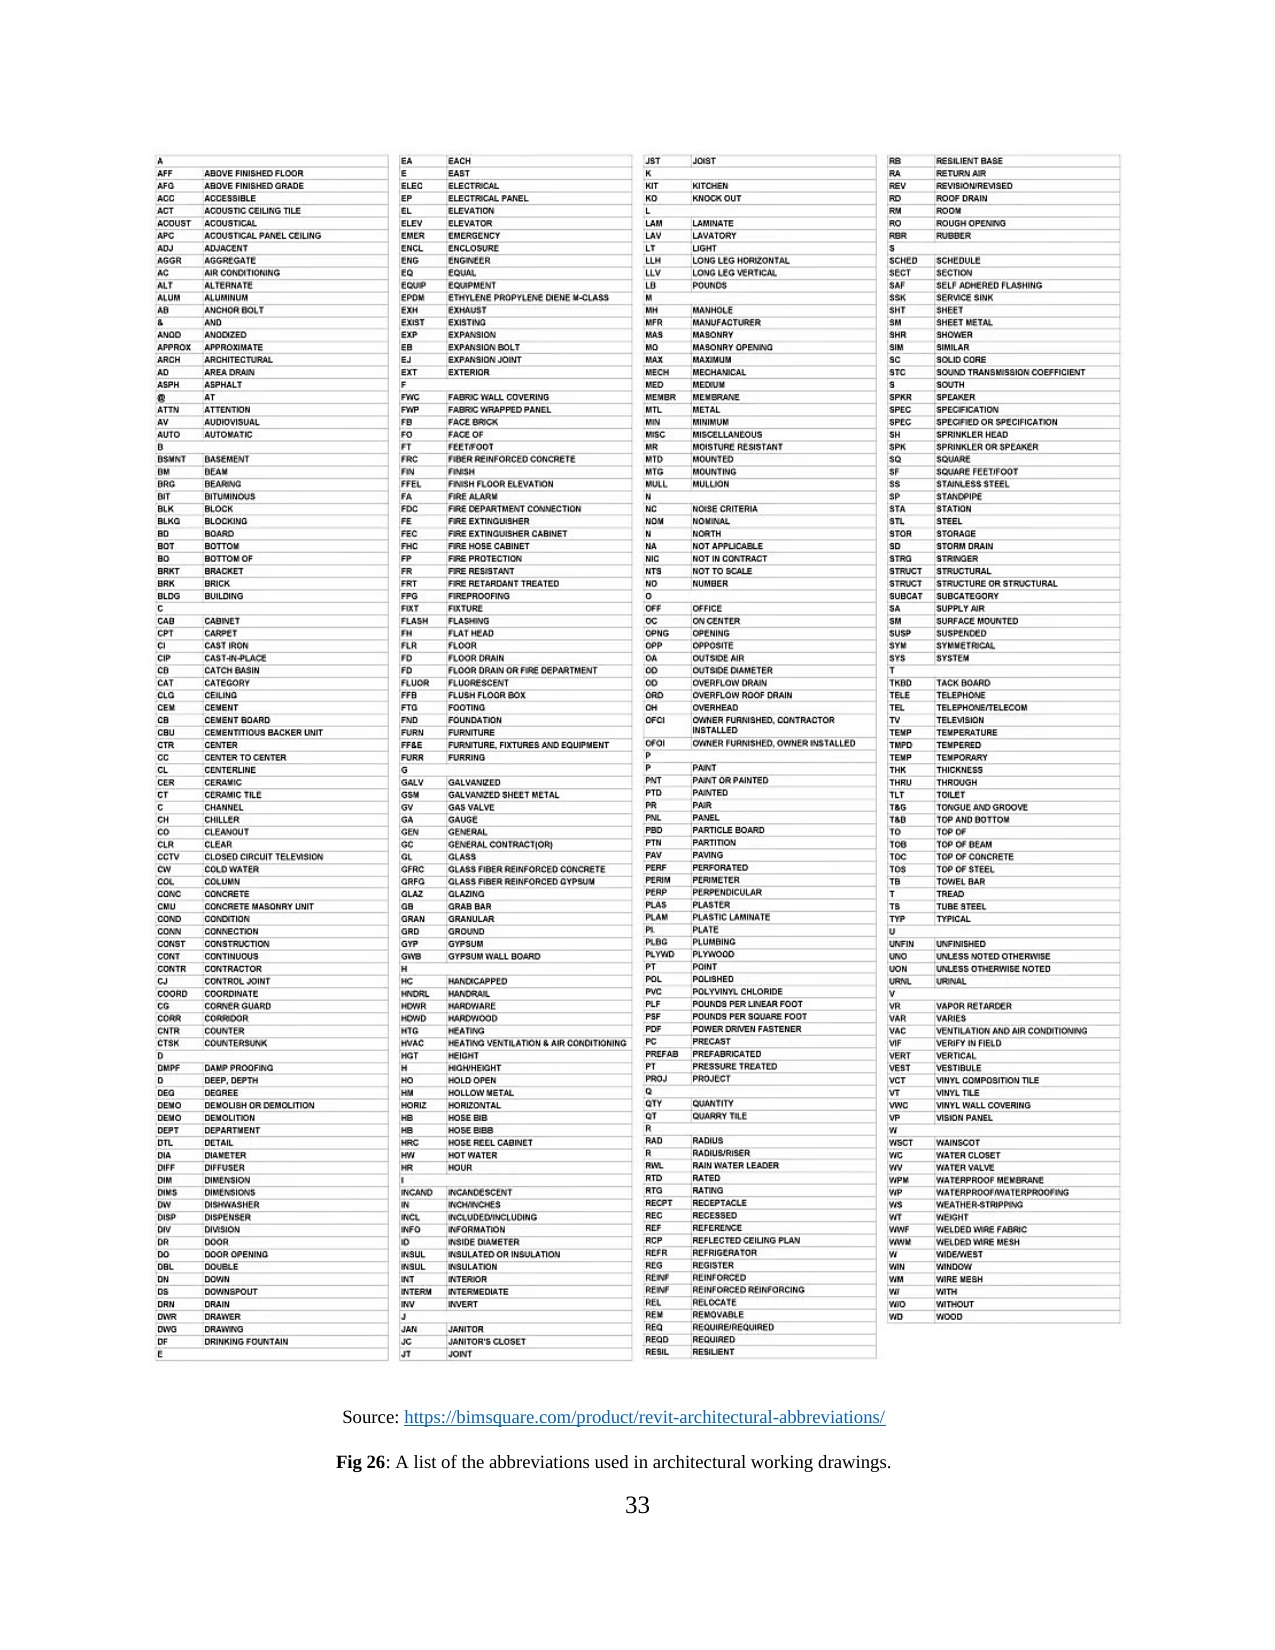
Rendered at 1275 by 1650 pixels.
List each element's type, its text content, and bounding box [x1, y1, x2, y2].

picture [150, 149, 1126, 1375]
text Fig 26: A list of the abbreviations used in architectural working drawings. [150, 1451, 1078, 1472]
text Source: https://bimsquare.com/product/revit-architectural-abbreviations/ [150, 1406, 1078, 1428]
